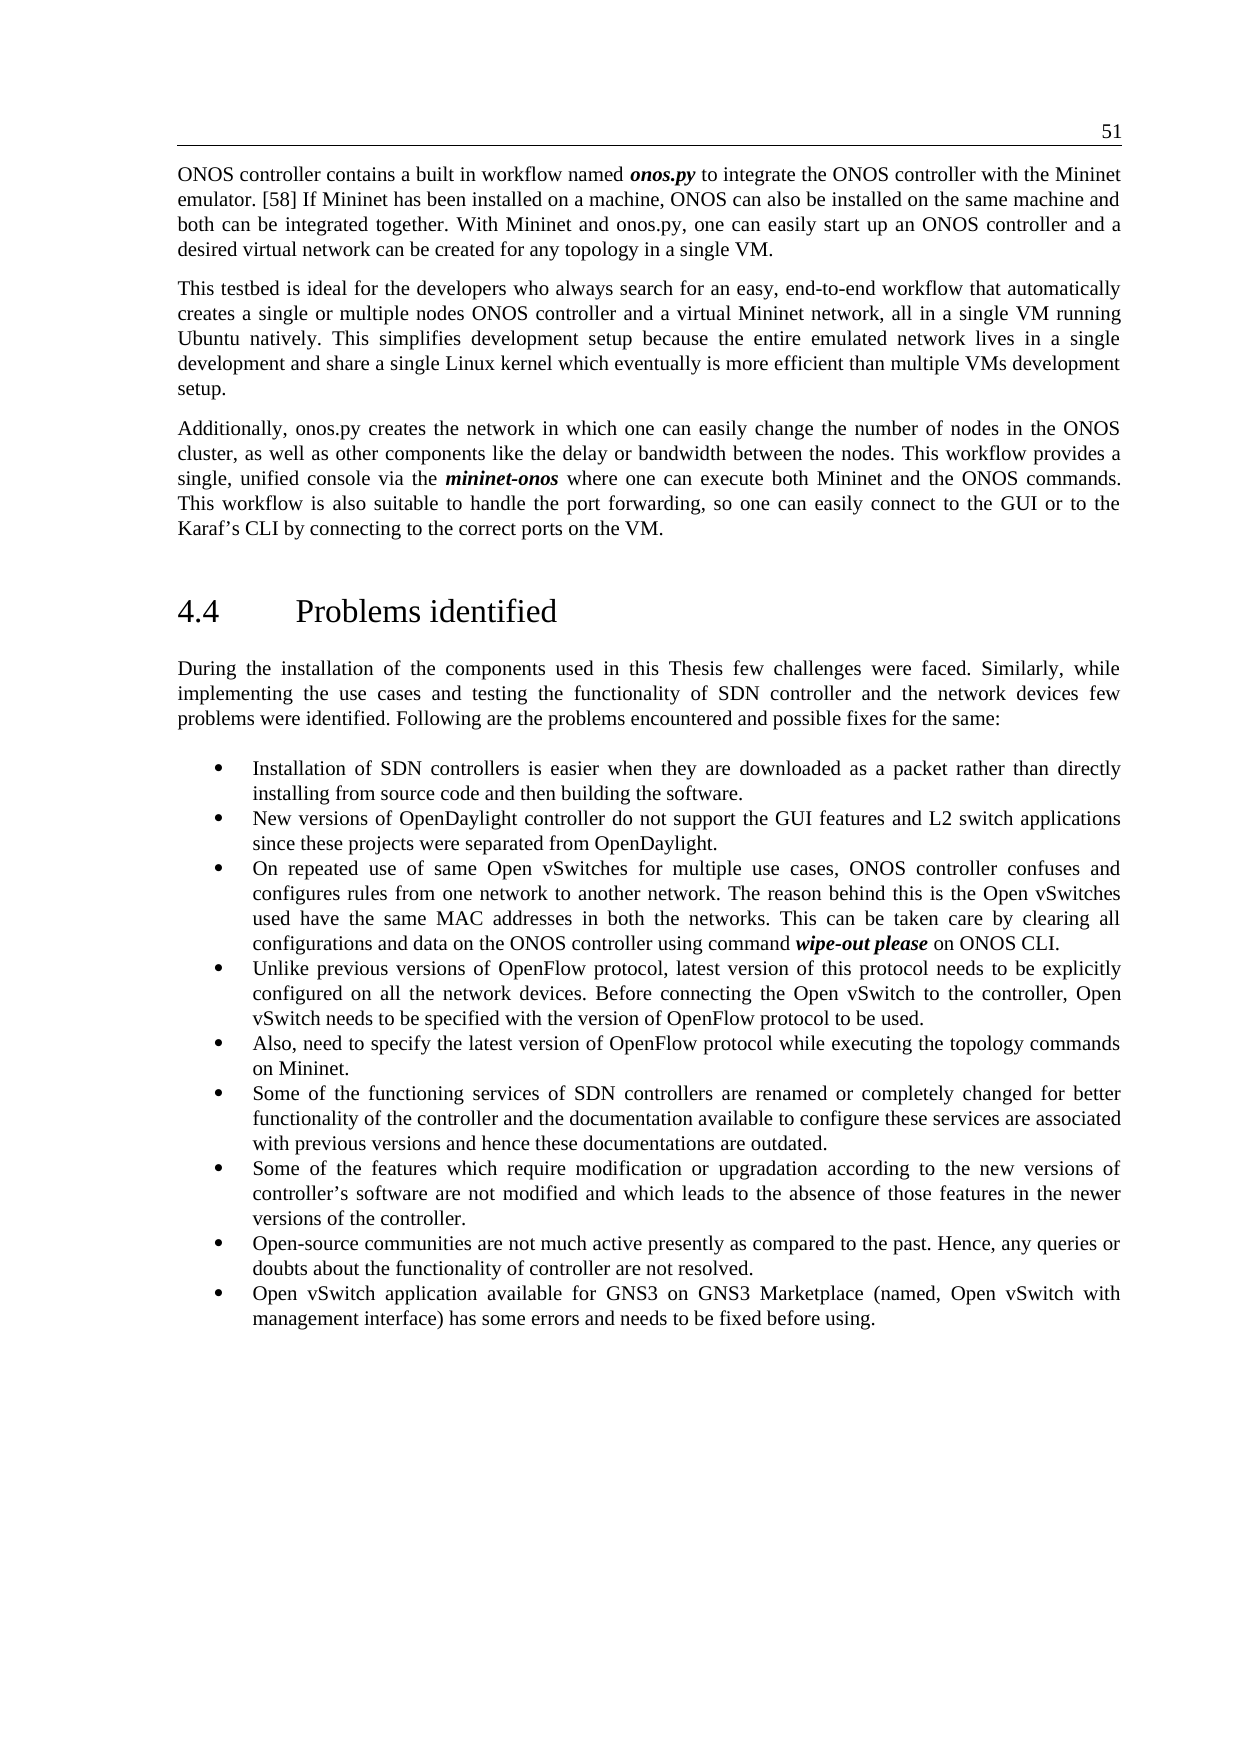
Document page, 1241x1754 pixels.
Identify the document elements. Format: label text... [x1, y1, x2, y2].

text Additionally, onos.py creates the network in which one can easily change the number of nodes in the ONOS cluster, as well as other components like the delay or bandwidth between the nodes. This workflow provides a single, unified console via the mininet-onos where one can execute both Mininet and the ONOS commands. This workflow is also suitable to handle the port forwarding, so one can easily connect to the GUI or to the Karaf’s CLI by connecting to the correct ports on the VM. [177, 415, 1122, 540]
text ONOS controller contains a built in workflow named onos.py to integrate the ONOS controller with the Mininet emulator. If Mininet has been installed on a machine, ONOS can also be installed on the same machine and both can be integrated together. With Mininet and onos.py, one can easily start up an ONOS controller and a desired virtual network can be created for any topology in a single VM. [177, 161, 1122, 261]
text During the installation of the components used in this Thesis few challenges were faced. Similarly, while implementing the use cases and testing the functionality of SDN controller and the network devices few problems were identified. Following are the problems encountered and possible fixes for the same: [177, 655, 1122, 730]
list On repeated use of same Open vSwitches for multiple use cases, ONOS controller confuses and configures rules from one network to another network. The reason behind this is the Open vSwitches used have the same MAC addresses in both the networks. This can be taken care by clearing all configurations and data on the ONOS controller using command wipe-out please on ONOS CLI. [215, 855, 1122, 955]
list Some of the functioning services of SDN controllers are renamed or completely changed for better functionality of the controller and the documentation available to configure these services are associated with previous versions and hence these documentations are outdated. [215, 1080, 1122, 1155]
subtitle Problems identified [177, 590, 1122, 630]
list Open-source communities are not much active presently as compared to the past. Hence, any queries or doubts about the functionality of controller are not resolved. [215, 1230, 1122, 1280]
list Open vSwitch application available for GNS3 on GNS3 Marketplace (named, Open vSwitch with management interface) has some errors and needs to be fixed before using. [215, 1280, 1122, 1330]
list Installation of SDN controllers is easier when they are downloaded as a packet rather than directly installing from source code and then building the software. [215, 755, 1122, 805]
list New versions of OpenDaylight controller do not support the GUI features and L2 switch applications since these projects were separated from OpenDaylight. [215, 805, 1122, 855]
list Some of the features which require modification or upgradation according to the new versions of controller’s software are not modified and which leads to the absence of those features in the newer versions of the controller. [215, 1155, 1122, 1230]
text This testbed is ideal for the developers who always search for an easy, end-to-end workflow that automatically creates a single or multiple nodes ONOS controller and a virtual Mininet network, all in a single VM running Ubuntu natively. This simplifies development setup because the entire emulated network lives in a single development and share a single Linux kernel which eventually is more efficient than multiple VMs development setup. [177, 275, 1122, 400]
list Unlike previous versions of OpenFlow protocol, latest version of this protocol needs to be explicitly configured on all the network devices. Before connecting the Open vSwitch to the controller, Open vSwitch needs to be specified with the version of OpenFlow protocol to be used. [215, 955, 1122, 1030]
list Also, need to specify the latest version of OpenFlow protocol while executing the topology commands on Mininet. [215, 1030, 1122, 1080]
